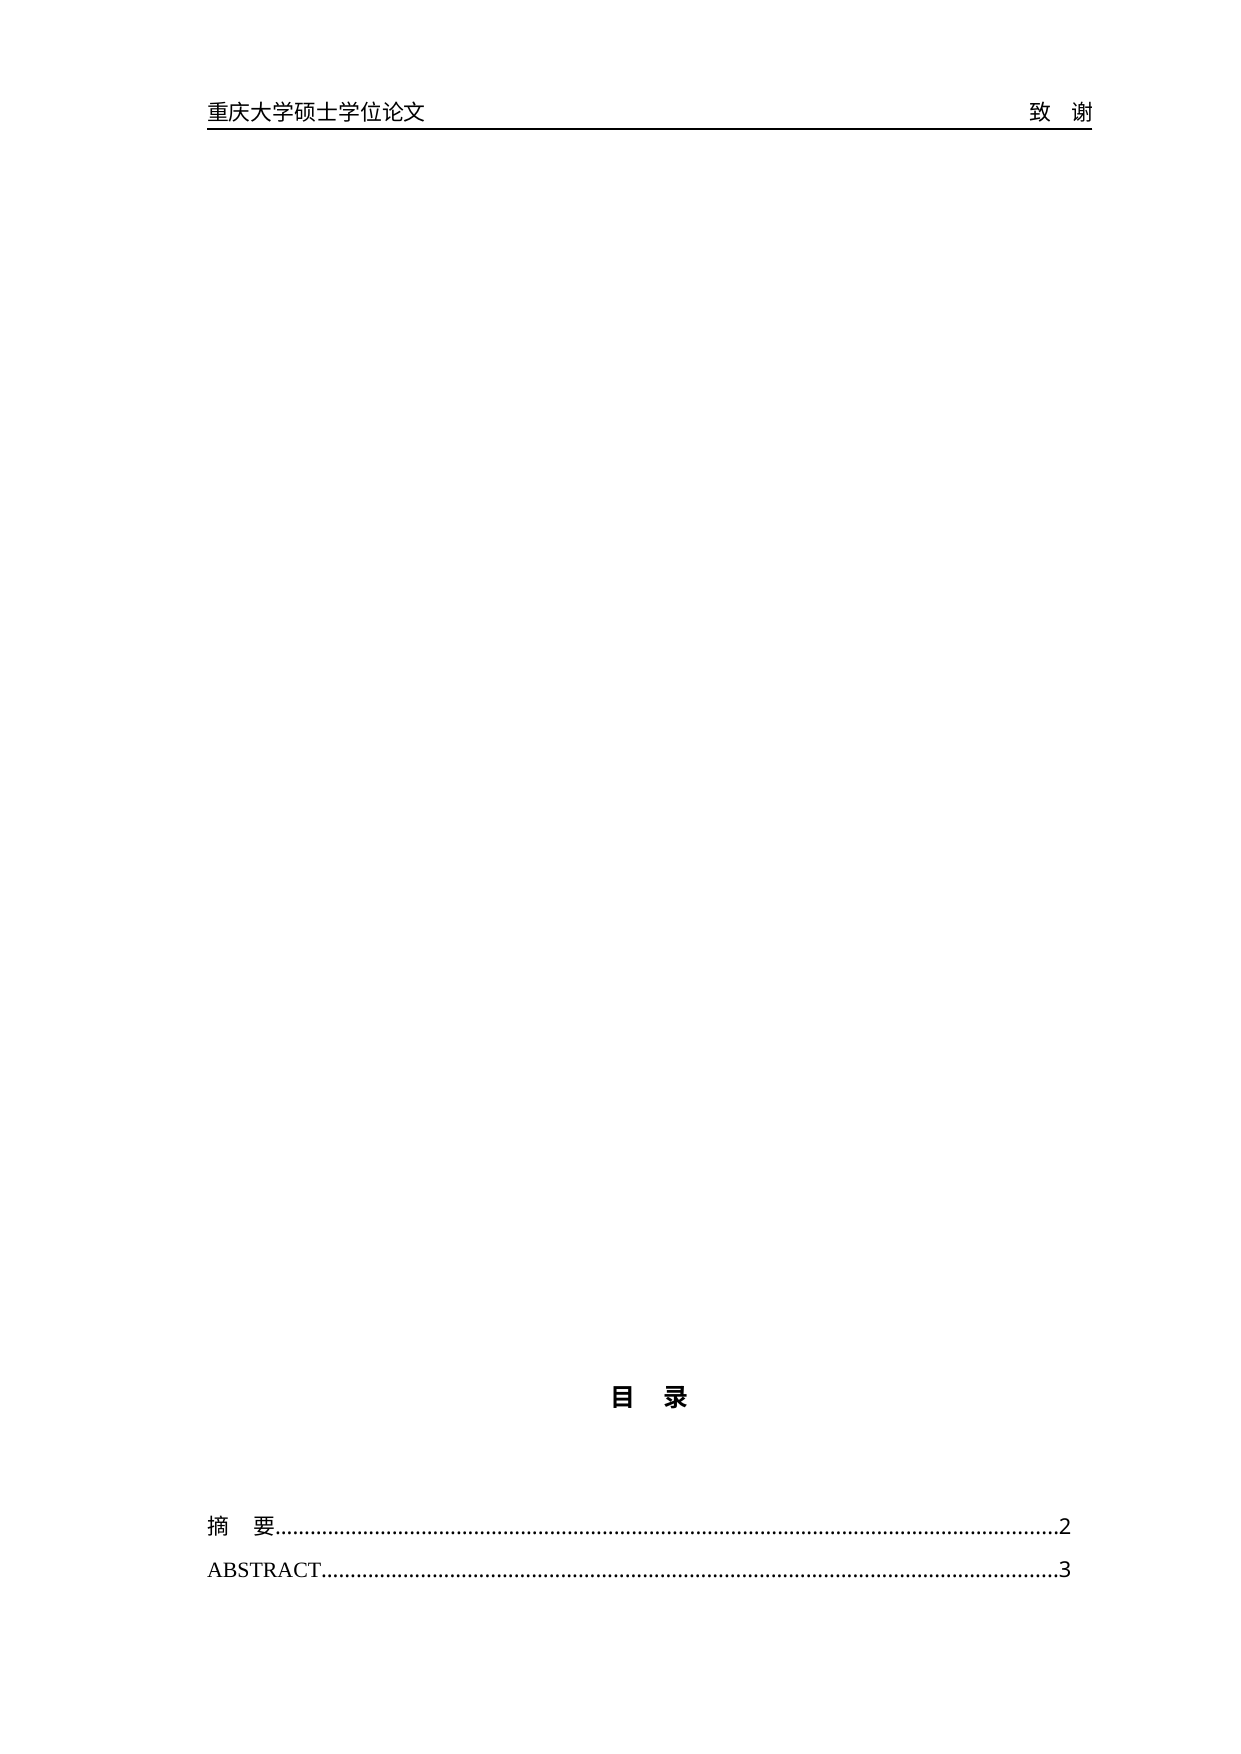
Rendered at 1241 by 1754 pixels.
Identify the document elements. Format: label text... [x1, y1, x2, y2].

subtitle 目 录 [207, 1377, 1092, 1413]
